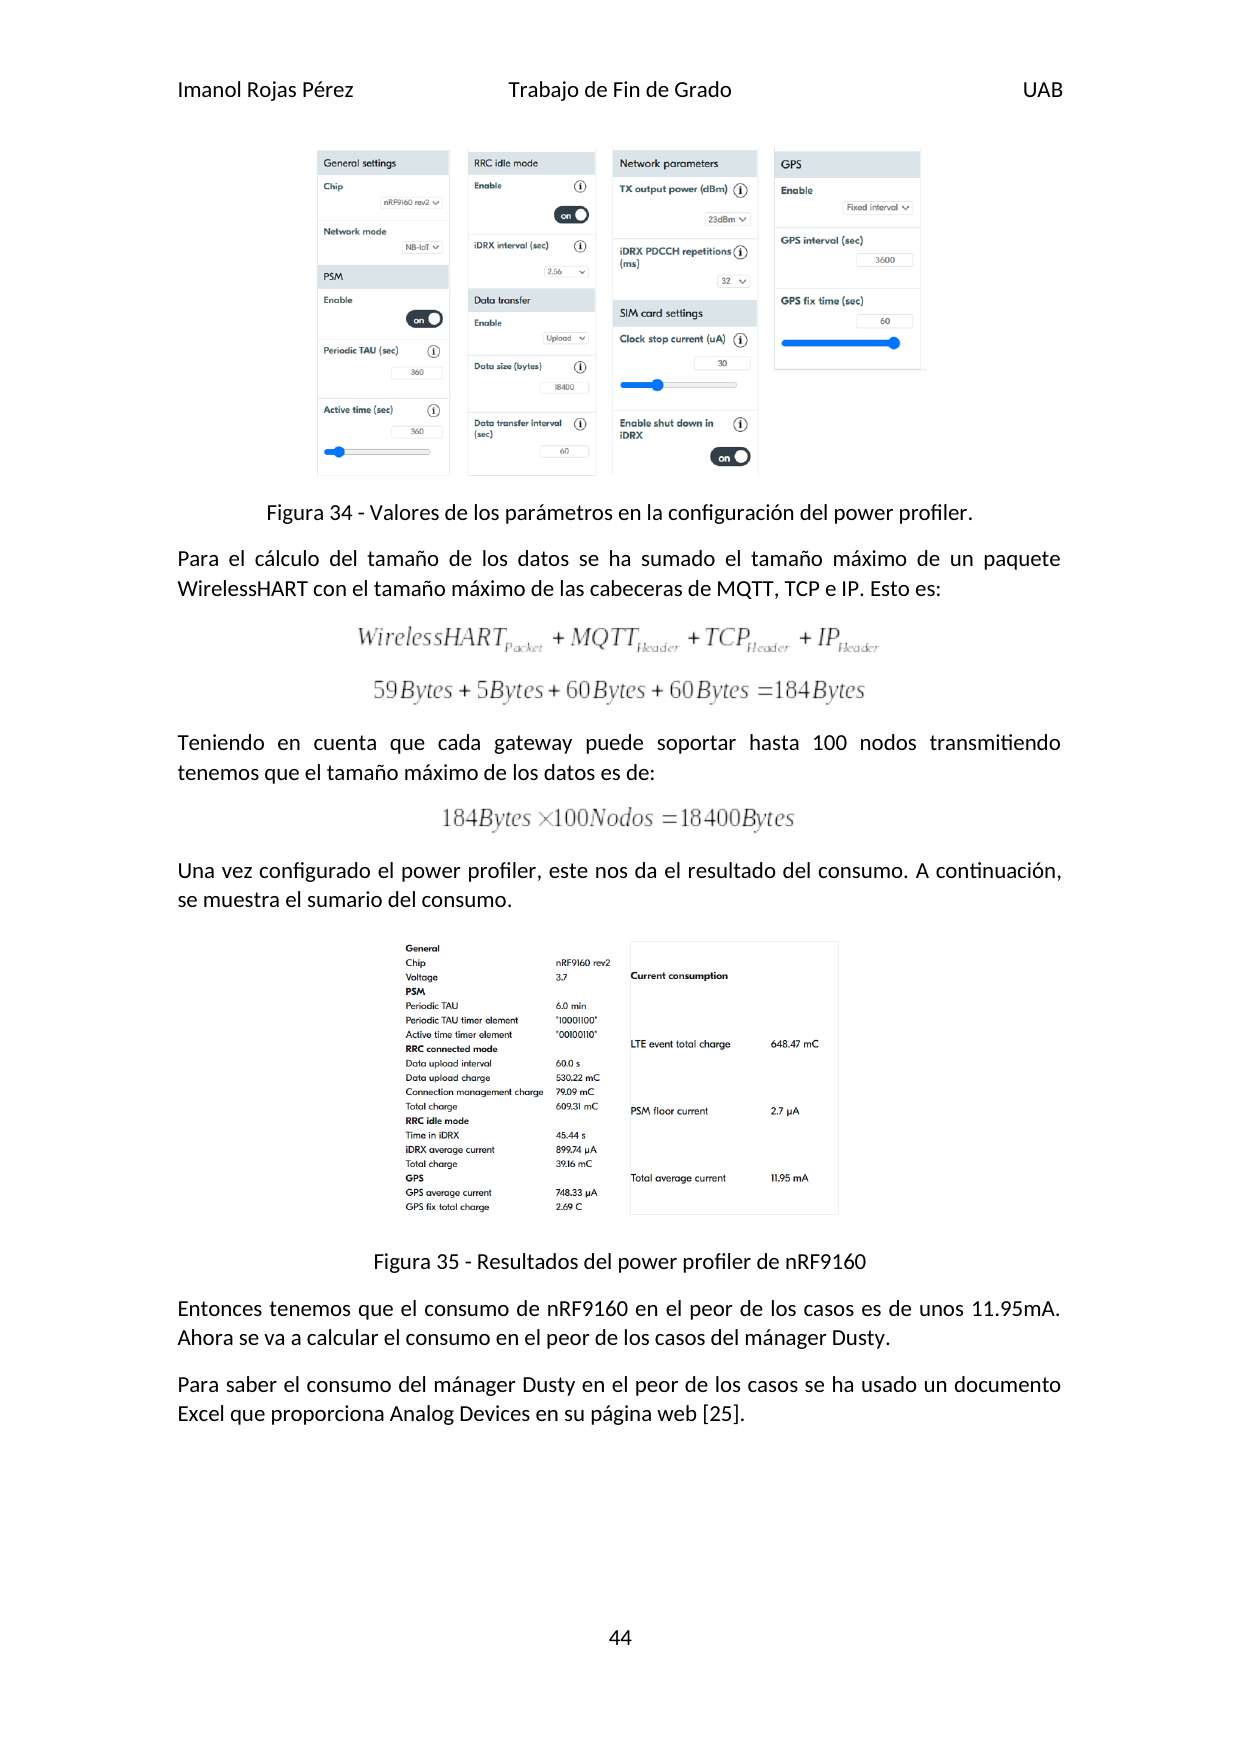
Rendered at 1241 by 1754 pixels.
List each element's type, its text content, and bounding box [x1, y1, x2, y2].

text Para saber el consumo del mánager Dusty en el peor de los casos se ha usado un documento Excel que proporciona Analog Devices en su página web [25]. [177, 1370, 1063, 1427]
text Una vez configurado el power profiler, este nos da el resultado del consumo. A continuación, se muestra el sumario del consumo. [177, 856, 1063, 913]
picture [391, 931, 849, 1229]
text Entonces tenemos que el consumo de nRF9160 en el peor de los casos es de unos 11.95mA. Ahora se va a calcular el consumo en el peor de los casos del mánager Dusty. [177, 1294, 1063, 1351]
picture [305, 147, 935, 480]
text Figura 35 - Resultados del power profiler de nRF9160 [177, 1247, 1063, 1275]
text Figura 34 - Valores de los parámetros en la configuración del power profiler. [177, 498, 1063, 526]
text Teniendo en cuenta que cada gateway puede soportar hasta 100 nodos transmitiendo tenemos que el tamaño máximo de los datos es de: [177, 728, 1063, 786]
text Para el cálculo del tamaño de los datos se ha sumado el tamaño máximo de un paquete WirelessHART con el tamaño máximo de las cabeceras de MQTT, TCP e IP. Esto es: [177, 544, 1063, 602]
